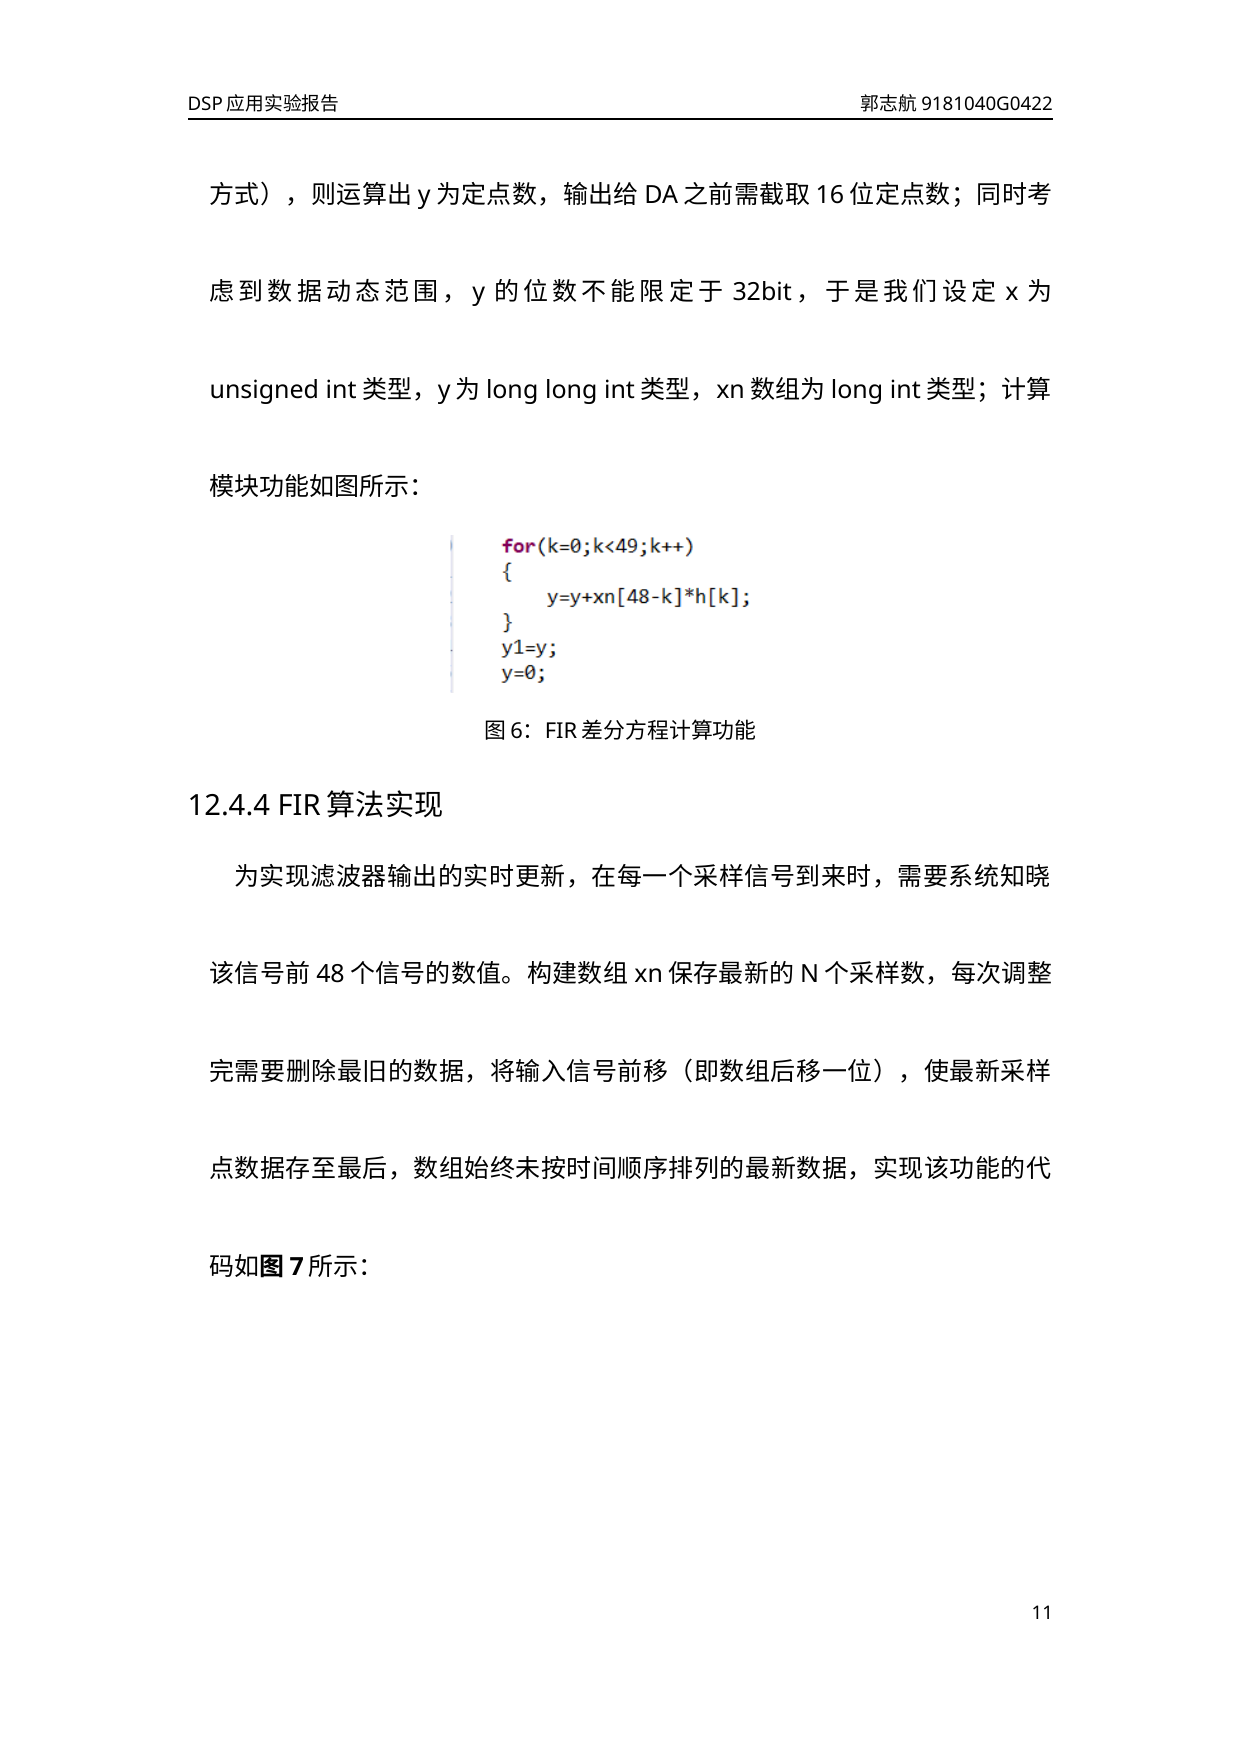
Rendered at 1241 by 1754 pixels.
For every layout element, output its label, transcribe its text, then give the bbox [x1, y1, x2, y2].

picture [450, 535, 790, 693]
text 图6：FIR差分方程计算功能 [187, 713, 1053, 745]
title 12.4.4 FIR算法实现 [187, 770, 1053, 835]
text 为实现滤波器输出的实时更新，在每一个采样信号到来时，需要系统知晓该信号前48个信号的数值。构建数组xn保存最新的N个采样数，每次调整完需要删除最旧的数据，将输入信号前移（即数组后移一位），使最新采样点数据存至最后，数组始终未按时间顺序排列的最新数据，实现该功能的代码如图7所示： [209, 842, 1053, 1297]
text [209, 160, 1053, 517]
